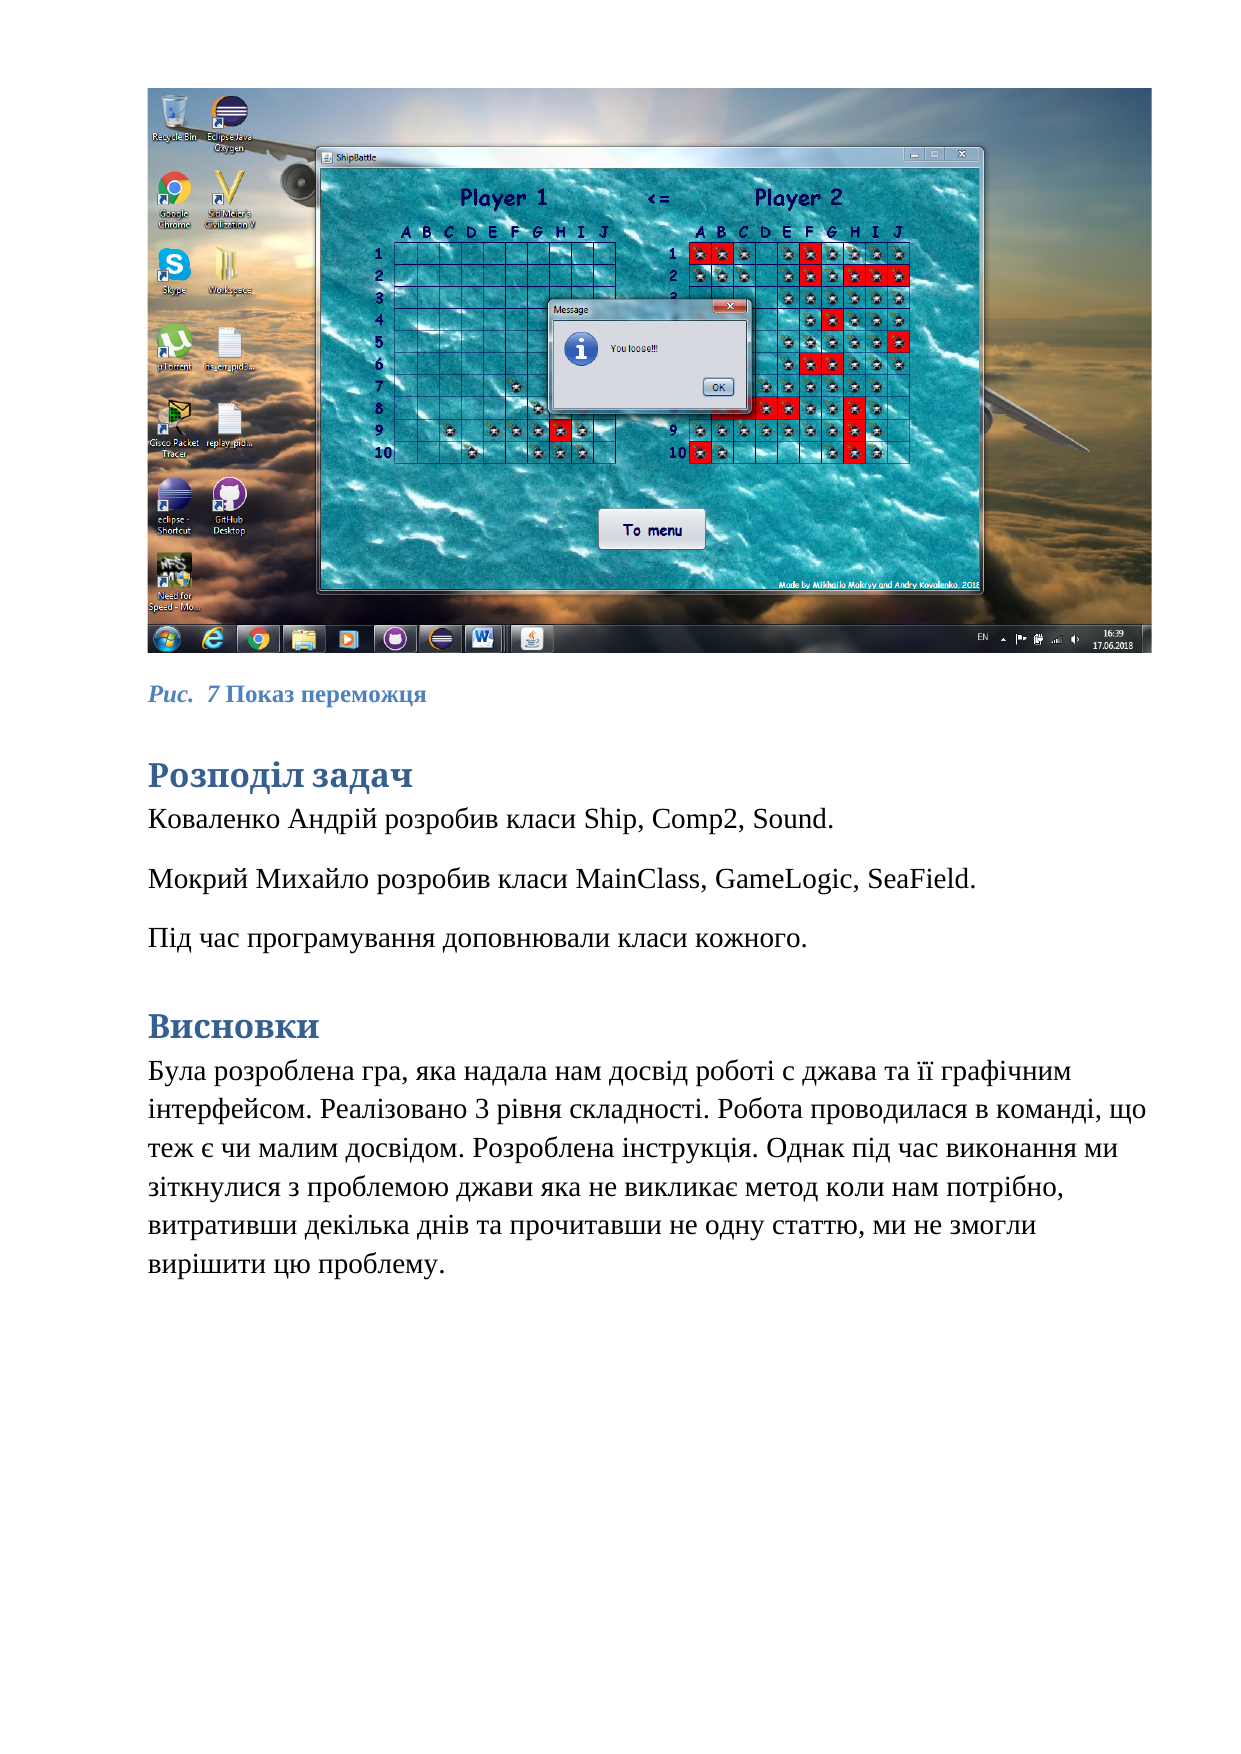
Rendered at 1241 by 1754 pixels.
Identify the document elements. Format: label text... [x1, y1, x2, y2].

text Під час програмування доповнювали класи кожного. [148, 920, 1152, 954]
text Мокрий Михайло розробив класи MainClass, GameLogic, SeaField. [148, 861, 1152, 894]
text Була розроблена гра, яка надала нам досвід роботі с джава та її графічним інтерфейсом. Реалізовано 3 рівня складності. Робота проводилася в команді, що теж є чи малим досвідом. Розроблена інструкція. Однак під час виконання ми зіткнулися з проблемою джави яка не викликає метод коли нам потрібно, витративши декілька днів та прочитавши не одну статтю, ми не змогли вирішити цю проблему. [148, 1053, 1152, 1279]
text Коваленко Андрій розробив класи Ship, Comp2, Sound. [148, 802, 1152, 835]
picture [147, 88, 1152, 653]
text Рис. 7 Показ переможця [148, 679, 1152, 708]
subtitle Розподіл задач [148, 758, 1152, 796]
subtitle Висновки [148, 1009, 1152, 1047]
